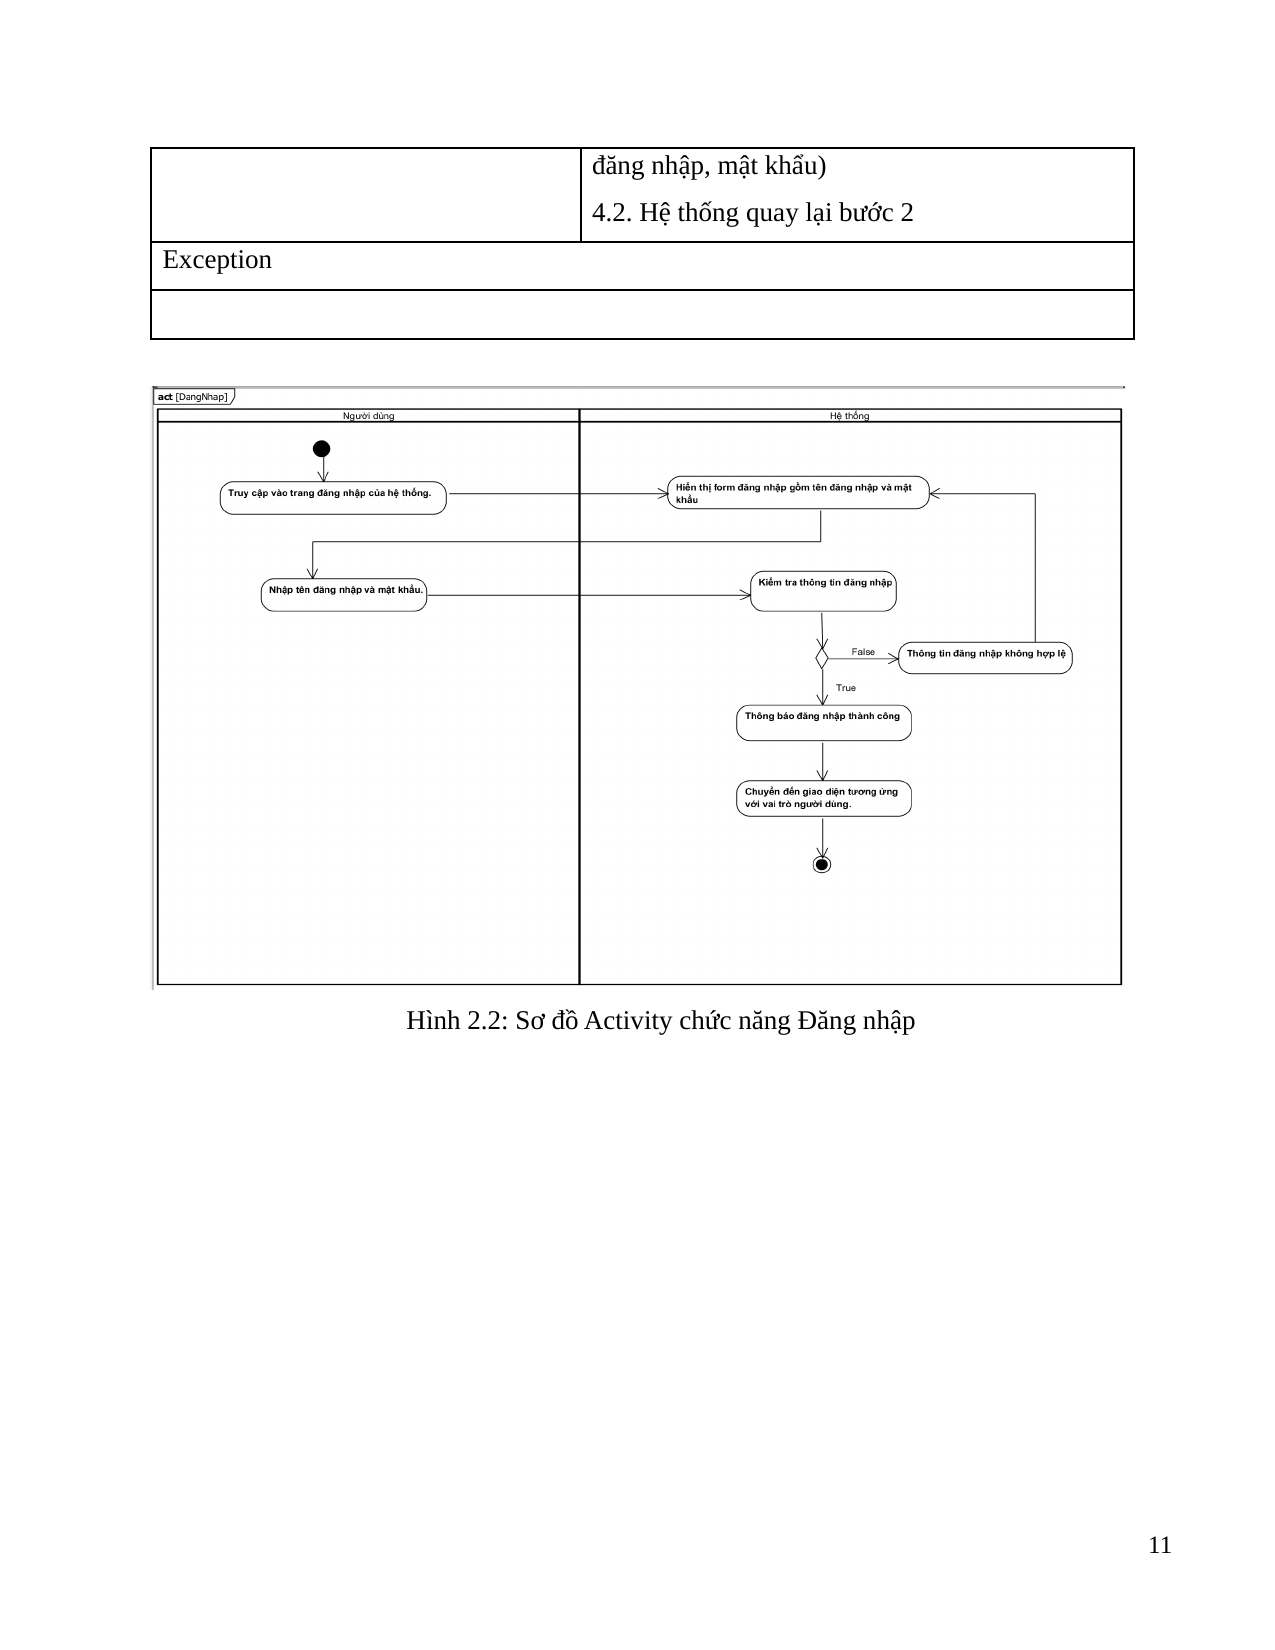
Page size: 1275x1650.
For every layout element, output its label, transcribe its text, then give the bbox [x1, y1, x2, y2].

text Hình 2.2: Sơ đồ Activity chức năng Đăng nhập [150, 1004, 1172, 1036]
table_cell [152, 149, 580, 241]
table_cell [152, 291, 1133, 337]
picture [150, 386, 1125, 990]
table_cell Exception [152, 243, 1133, 289]
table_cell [582, 149, 1133, 241]
